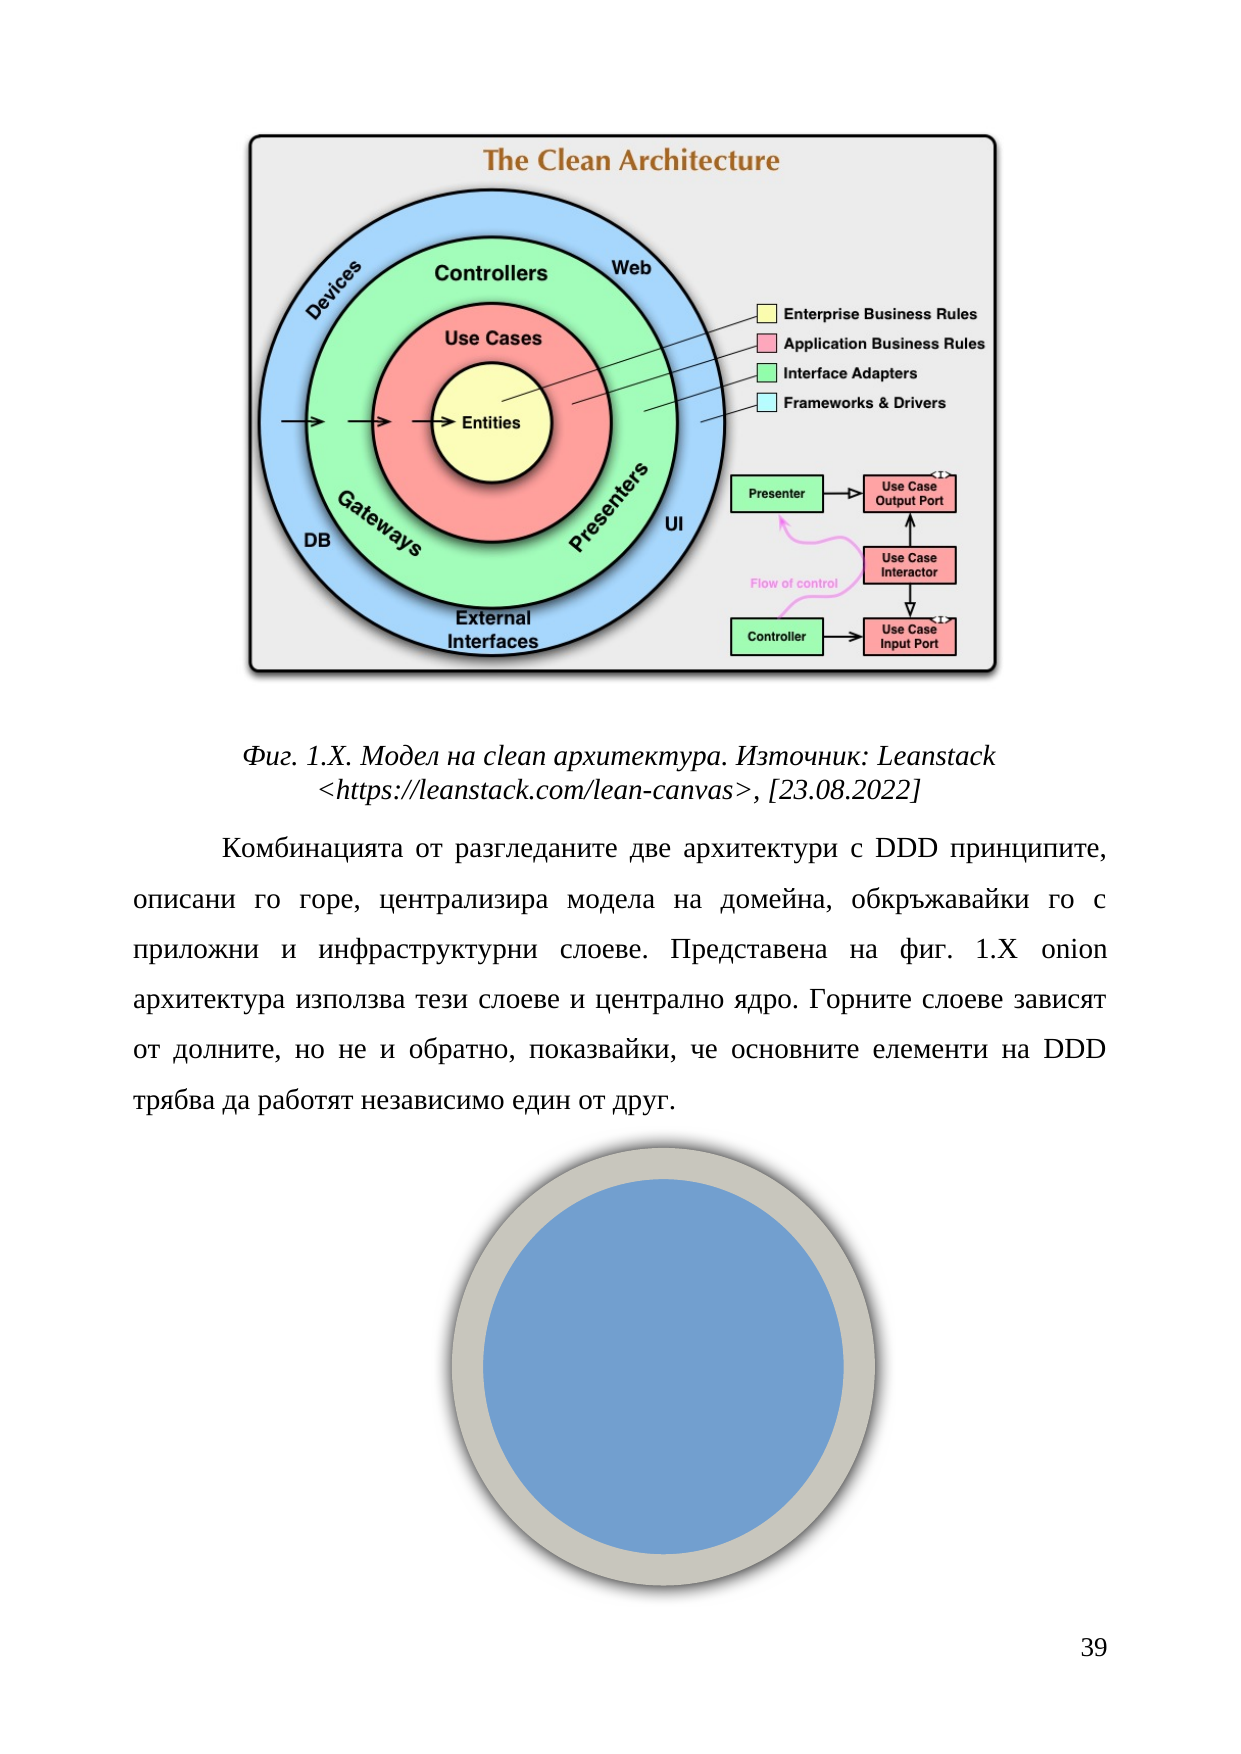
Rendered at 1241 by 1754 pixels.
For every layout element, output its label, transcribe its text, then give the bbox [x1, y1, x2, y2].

title Фиг. 1.Х. Модел на clean архитектурa. Източник: Leanstack <https://leanstack.com/lean-canvas>, [23.08.2022] [192, 738, 1048, 805]
picture [228, 118, 1016, 697]
text Комбинацията от разгледаните две архитектури с DDD принципите, описани го горе, централизира модела на домейна, обкръжавайки го с приложни и инфраструктурни слоеве. Представена на фиг. 1.Х onion архитектура използва тези слоеве и централно ядро. Горните слоеве зависят от долните, но не и обратно, показвайки, че основните елементи на DDD трябва да работят независимо един от друг. [133, 830, 1107, 1116]
